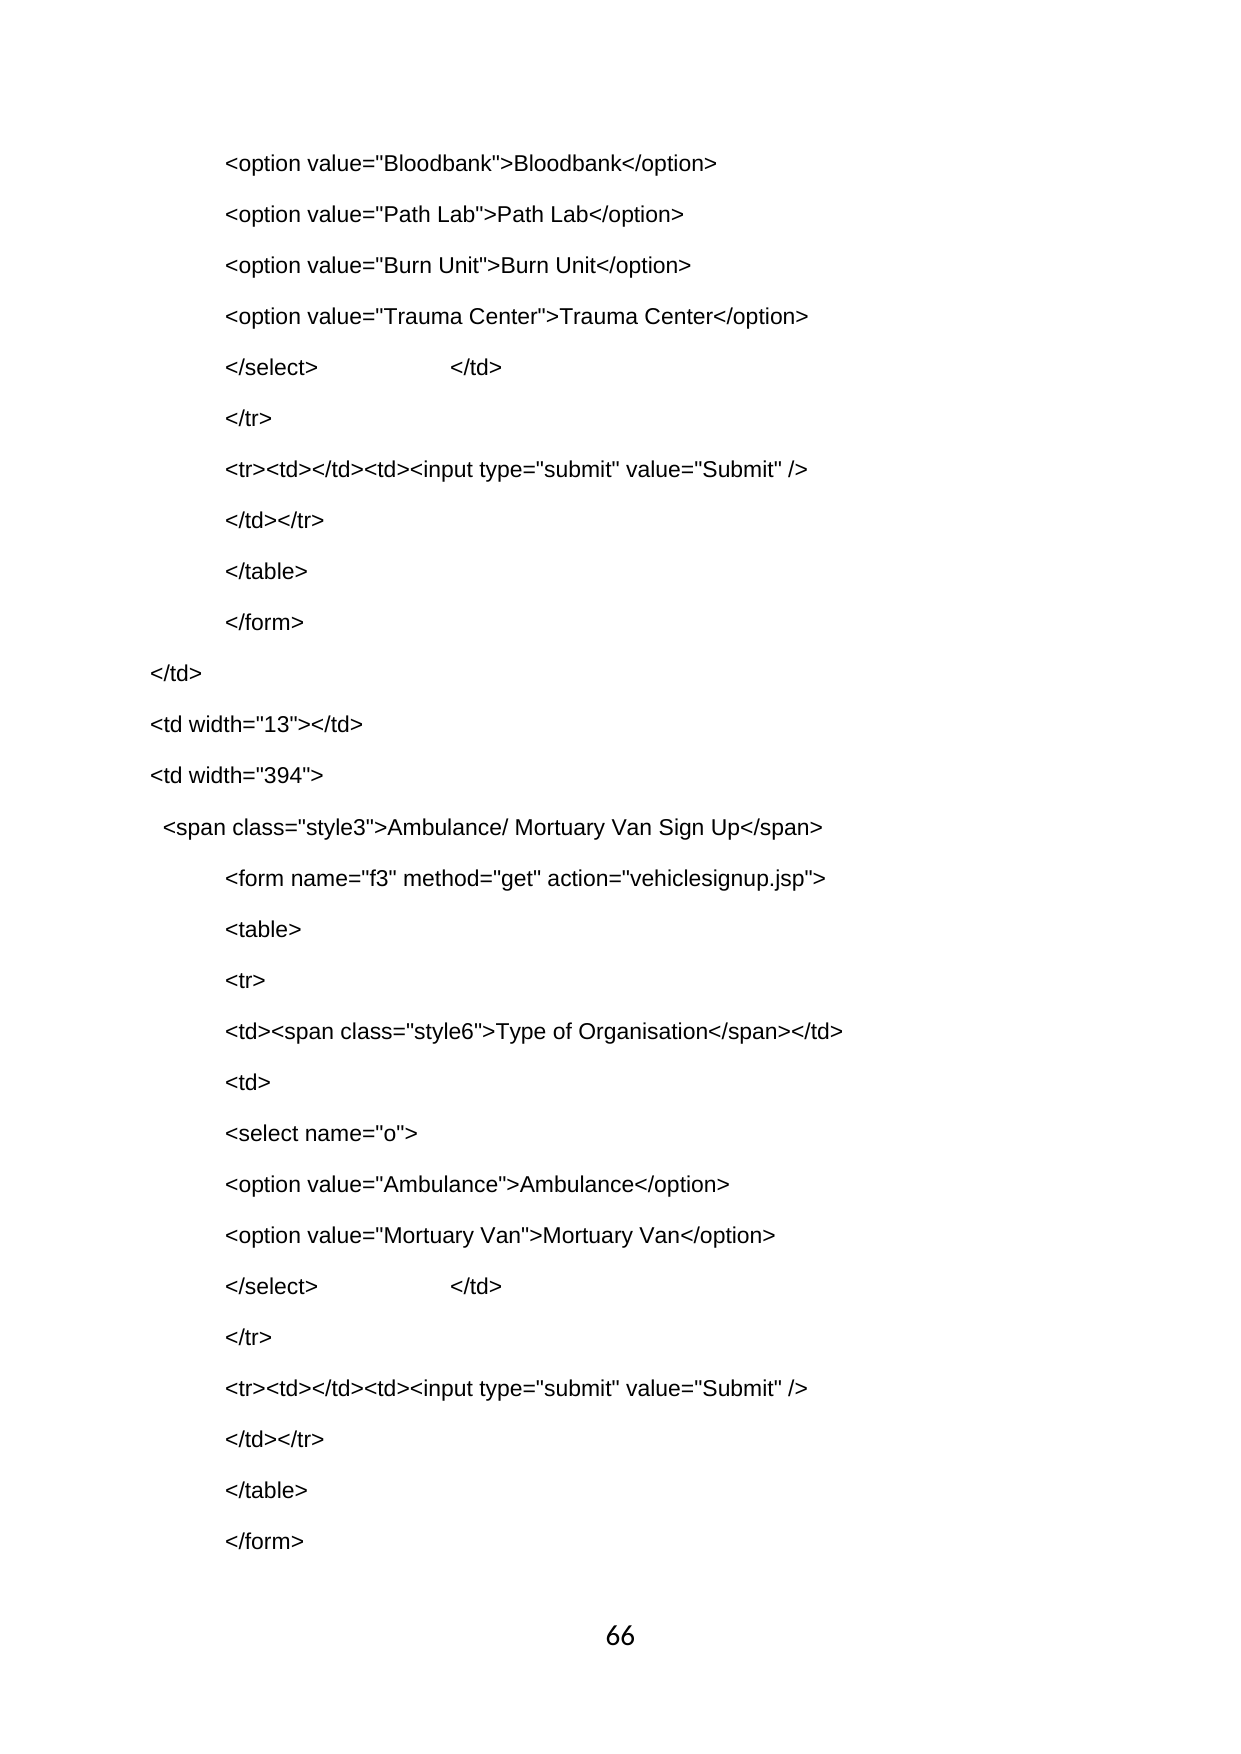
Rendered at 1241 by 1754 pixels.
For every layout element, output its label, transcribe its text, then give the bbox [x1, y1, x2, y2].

text <tr> [150, 967, 1090, 993]
text </td></tr> [150, 1426, 1090, 1452]
text <form name="f3" method="get" action="vehiclesignup.jsp"> [150, 864, 1090, 891]
text <option value="Bloodbank">Bloodbank</option> [150, 150, 1090, 176]
text <td> [150, 1069, 1090, 1095]
text <td width="394"> [150, 762, 1090, 789]
text <tr><td></td><td><input type="submit" value="Submit" /> [150, 1375, 1090, 1401]
text </td> [150, 660, 1090, 687]
text <span class="style3">Ambulance/ Mortuary Van Sign Up</span> [150, 813, 1090, 840]
text <option value="Trauma Center">Trauma Center</option> [150, 303, 1090, 329]
text </form> [150, 609, 1090, 636]
text <td width="13"></td> [150, 711, 1090, 738]
text </table> [150, 1477, 1090, 1503]
text </select> </td> [150, 354, 1090, 381]
text <table> [150, 916, 1090, 942]
text <select name="o"> [150, 1120, 1090, 1146]
text </select> </td> [150, 1273, 1090, 1299]
text <td><span class="style6">Type of Organisation</span></td> [150, 1018, 1090, 1044]
text <option value="Ambulance">Ambulance</option> [150, 1171, 1090, 1197]
text <tr><td></td><td><input type="submit" value="Submit" /> [150, 456, 1090, 483]
text </form> [150, 1528, 1090, 1554]
text </table> [150, 558, 1090, 585]
text </tr> [150, 1324, 1090, 1350]
text </td></tr> [150, 507, 1090, 534]
text </tr> [150, 405, 1090, 432]
text <option value="Burn Unit">Burn Unit</option> [150, 252, 1090, 278]
text <option value="Path Lab">Path Lab</option> [150, 201, 1090, 227]
text <option value="Mortuary Van">Mortuary Van</option> [150, 1222, 1090, 1248]
